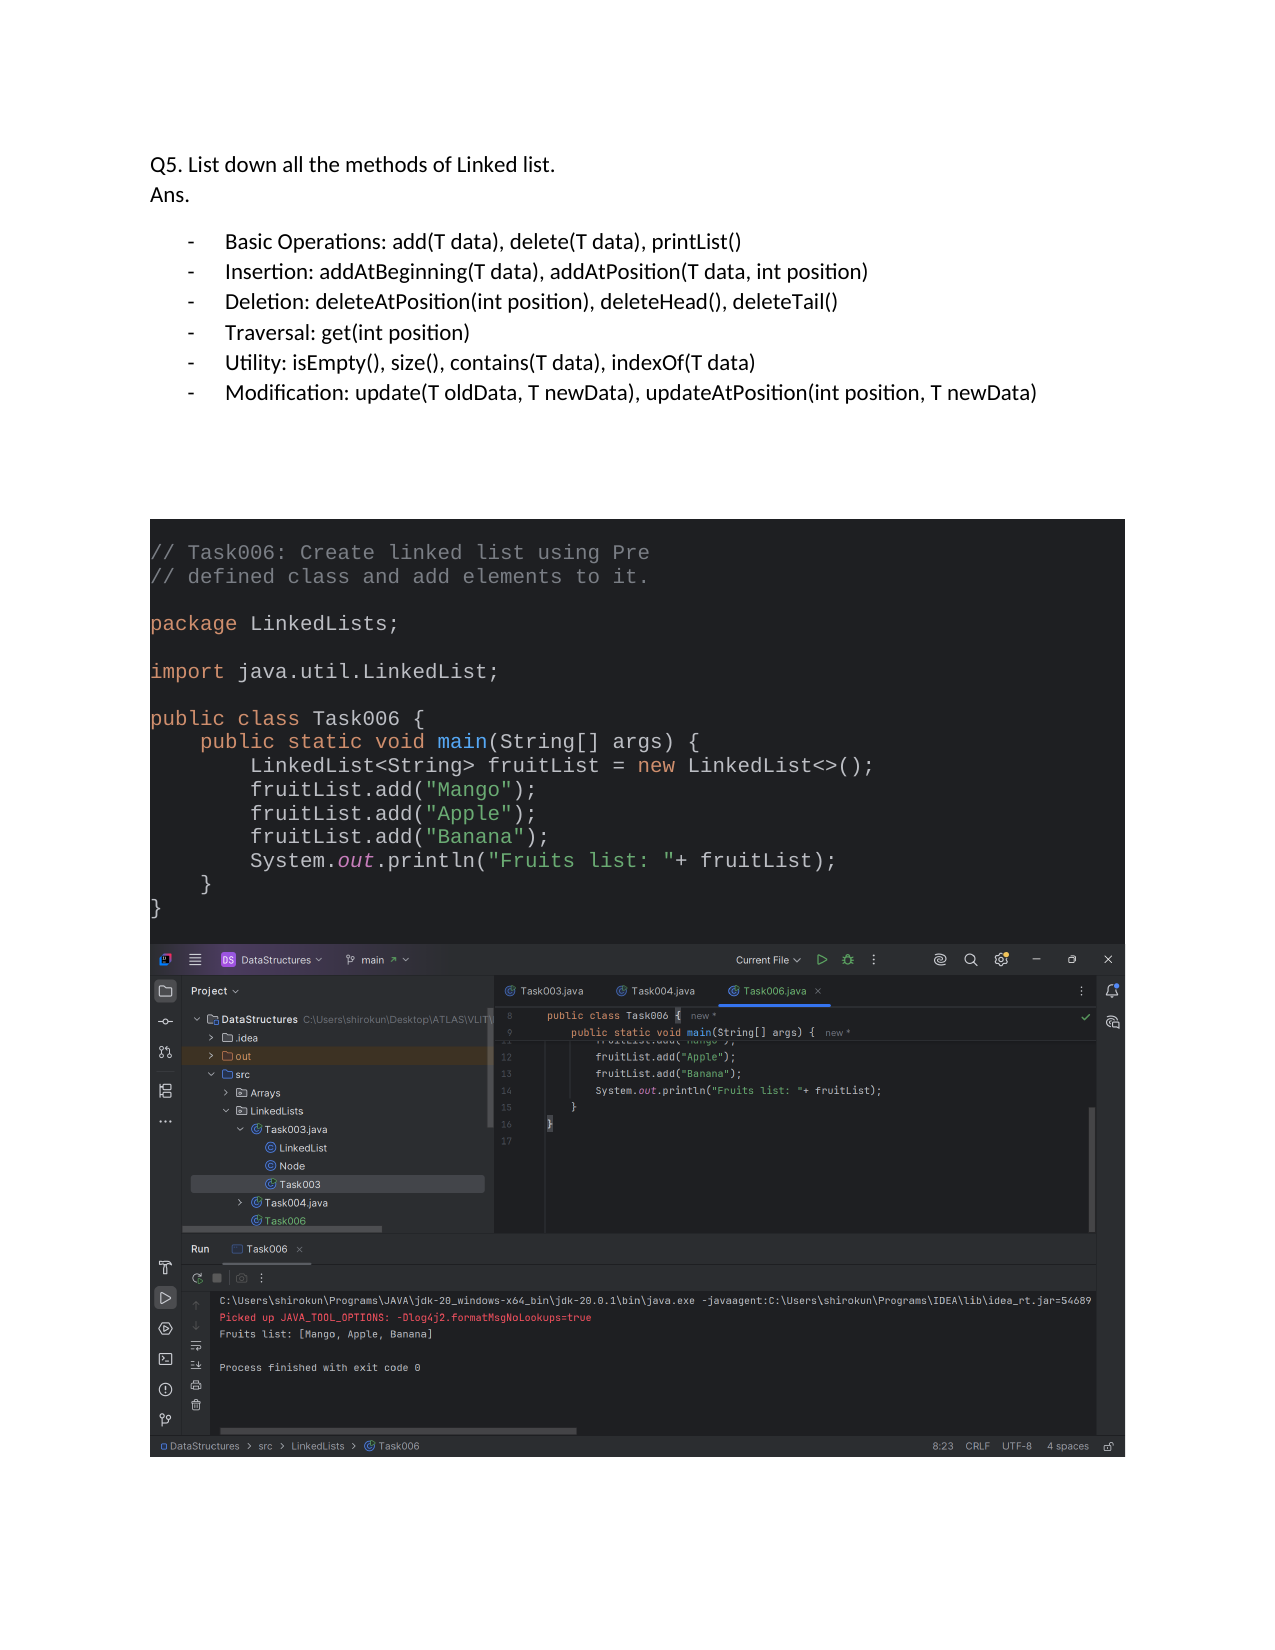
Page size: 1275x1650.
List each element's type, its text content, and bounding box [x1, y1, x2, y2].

list Utility: isEmpty(), size(), contains(T data), indexOf(T data) [187, 348, 1125, 376]
picture [150, 944, 1125, 1457]
list Traversal: get(int position) [187, 318, 1125, 346]
list Basic Operations: add(T data), delete(T data), printList() [187, 227, 1125, 255]
list Deletion: deleteAtPosition(int position), deleteHead(), deleteTail() [187, 287, 1125, 316]
text Q5. List down all the methods of Linked list. Ans. [150, 150, 1125, 208]
text // Task006: Create linked list using Pre // defined class and add elements to it. package LinkedLists; import java.util.LinkedList; public class Task006 { public static void main(String[] args) { LinkedList<String> fruitList = new LinkedList<>(); fruitList.add("Mango"); fruitList.add("Apple"); fruitList.add("Banana"); System.out.println("Fruits list: "+ fruitList); } } [150, 542, 1125, 921]
list Insertion: addAtBeginning(T data), addAtPosition(T data, int position) [187, 257, 1125, 285]
list Modification: update(T oldData, T newData), updateAtPosition(int position, T newData) [187, 378, 1125, 406]
